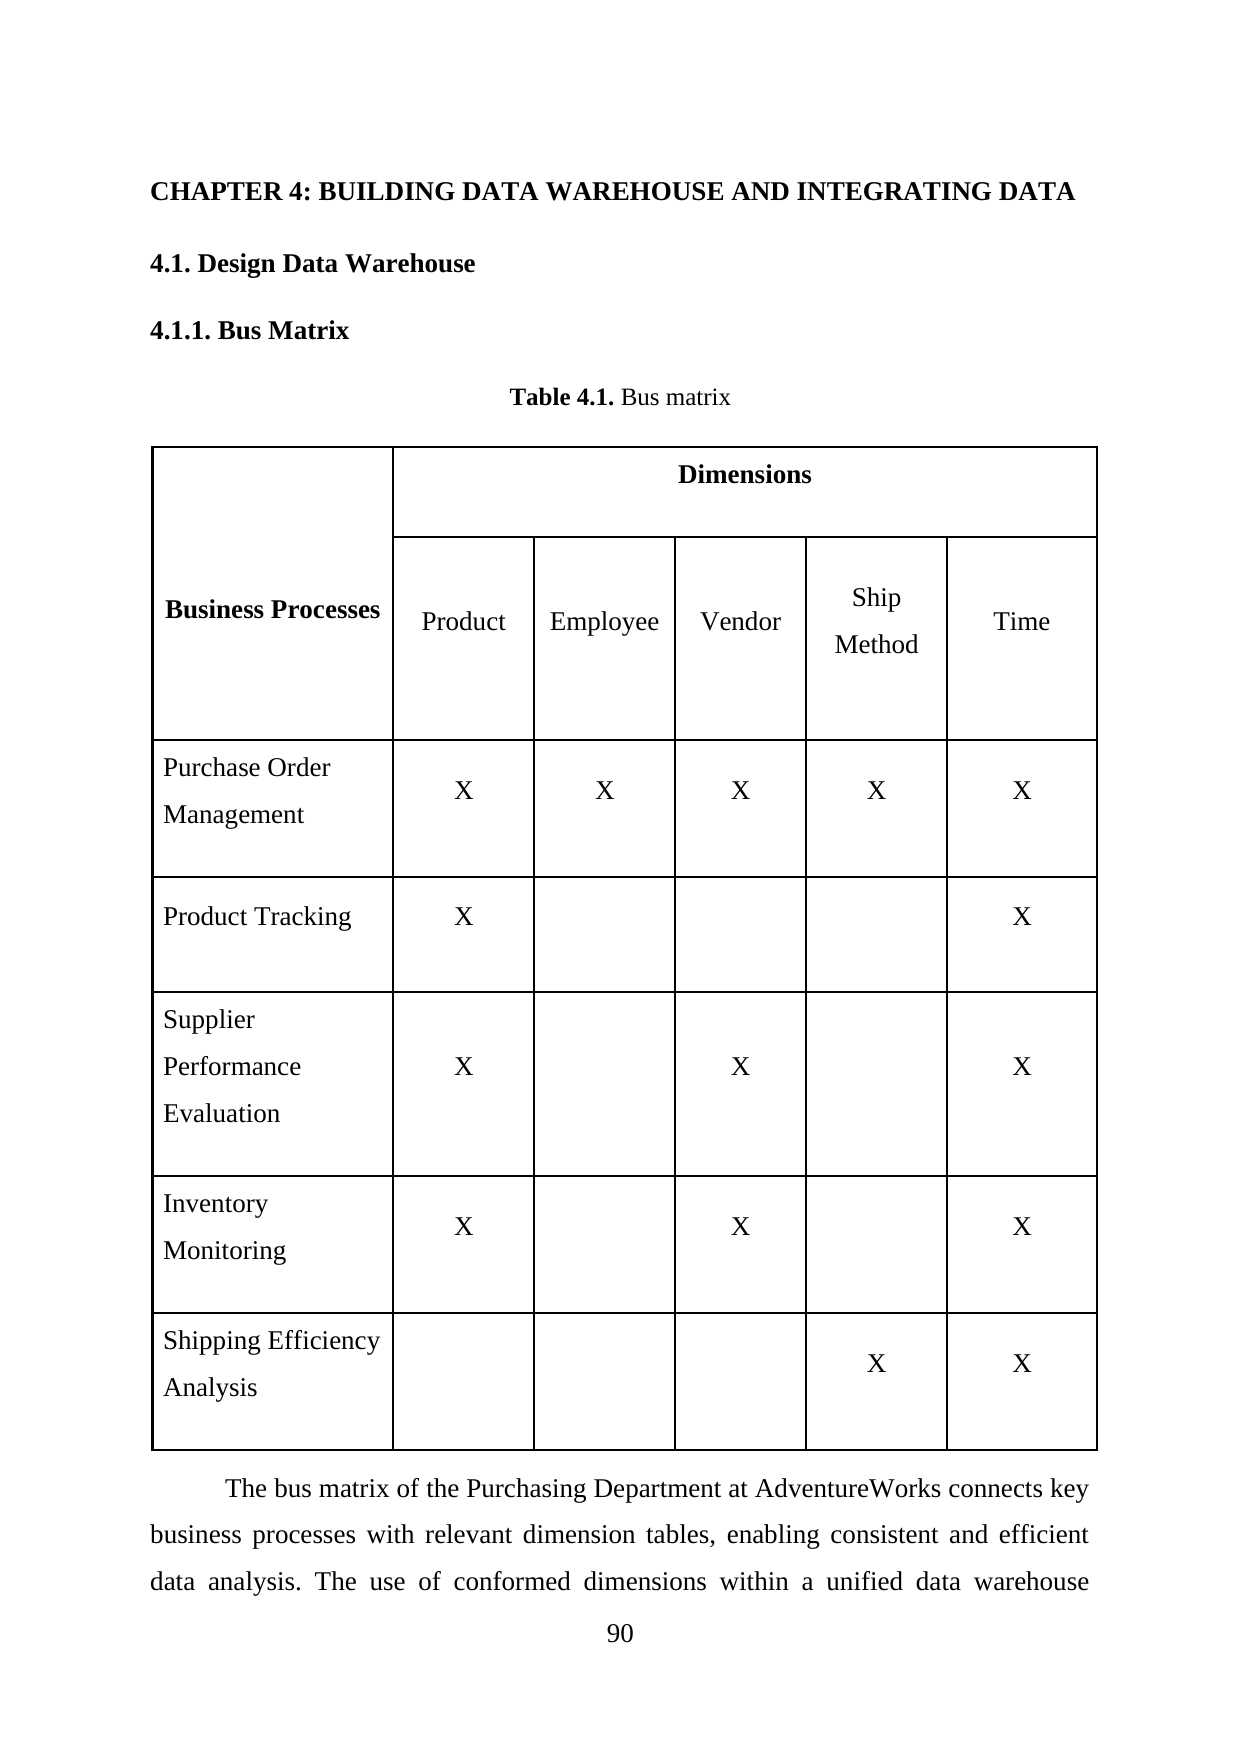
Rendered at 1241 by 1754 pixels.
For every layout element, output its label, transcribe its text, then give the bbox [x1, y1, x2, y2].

table_cell [394, 1314, 533, 1449]
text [150, 1472, 1090, 1596]
table_cell X [535, 741, 674, 876]
subtitle 4.1. Design Data Warehouse [150, 247, 1090, 278]
table_cell X [676, 1177, 805, 1312]
table_cell X [807, 741, 946, 876]
table_cell Purchase Order Management [154, 741, 392, 876]
table_cell [676, 1314, 805, 1449]
table_cell [807, 878, 946, 991]
table_cell X [948, 878, 1096, 991]
table_cell Product [394, 538, 533, 738]
table_cell X [676, 741, 805, 876]
table_cell Inventory Monitoring [154, 1177, 392, 1312]
table_cell [535, 1314, 674, 1449]
table_cell [535, 878, 674, 991]
table_cell [535, 993, 674, 1174]
table_header Business Processes [154, 448, 392, 738]
table_cell [807, 993, 946, 1174]
table_cell X [948, 993, 1096, 1174]
table_cell Employee [535, 538, 674, 738]
table_cell Time [948, 538, 1096, 738]
table_header Dimensions [394, 448, 1096, 536]
table_cell X [948, 1177, 1096, 1312]
table_cell X [807, 1314, 946, 1449]
text Table 4.1. Bus matrix [150, 382, 1090, 410]
table_cell Product Tracking [154, 878, 392, 991]
table_cell Shipping Efficiency Analysis [154, 1314, 392, 1449]
table_cell X [394, 878, 533, 991]
table_cell [807, 1177, 946, 1312]
table_cell X [948, 741, 1096, 876]
table_cell Ship Method [807, 538, 946, 738]
table_cell X [394, 993, 533, 1174]
subtitle 4.1.1. Bus Matrix [150, 314, 1090, 345]
table_cell X [948, 1314, 1096, 1449]
table_cell [535, 1177, 674, 1312]
table_cell X [394, 1177, 533, 1312]
table_cell Supplier Performance Evaluation [154, 993, 392, 1174]
table_cell Vendor [676, 538, 805, 738]
table_cell [676, 878, 805, 991]
table_cell X [676, 993, 805, 1174]
table_cell X [394, 741, 533, 876]
subtitle CHAPTER 4: BUILDING DATA WAREHOUSE AND INTEGRATING DATA [150, 175, 1090, 206]
